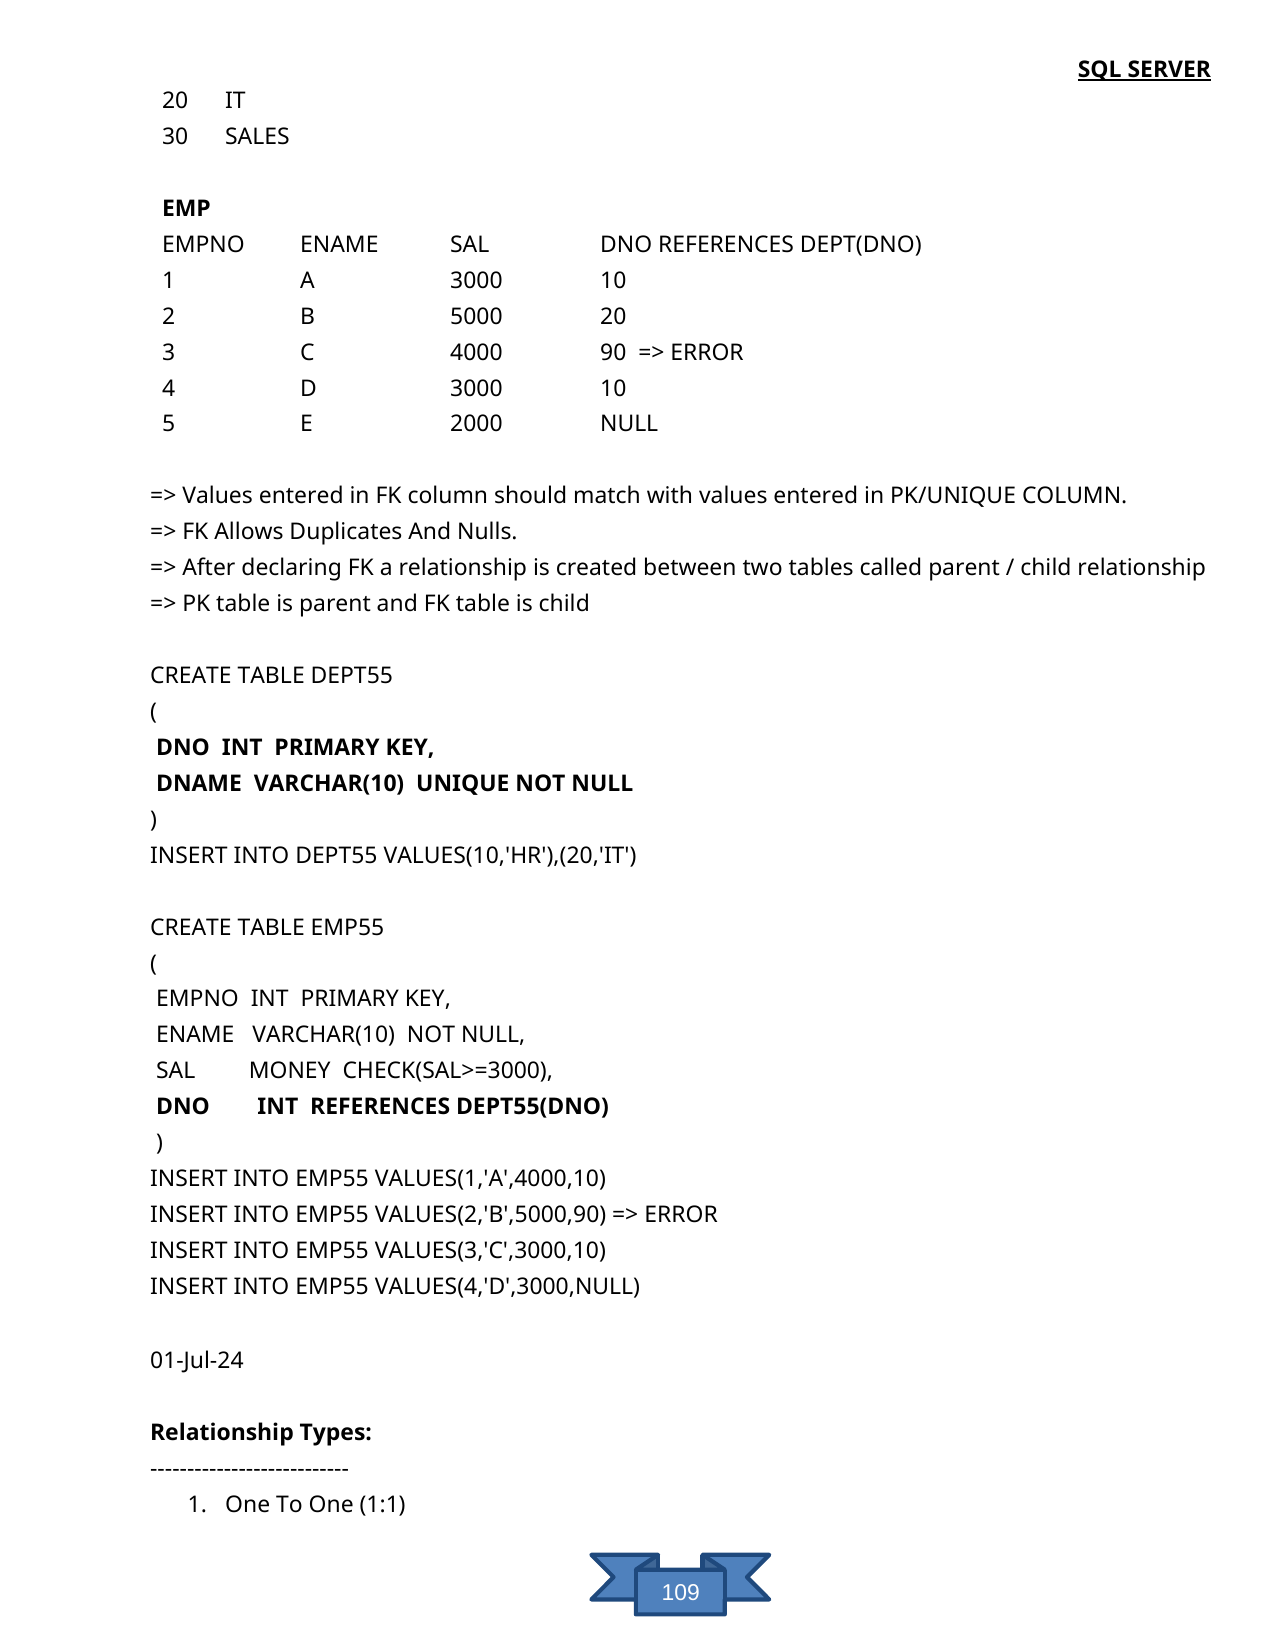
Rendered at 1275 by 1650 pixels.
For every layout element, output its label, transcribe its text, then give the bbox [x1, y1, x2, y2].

text EMP [150, 192, 1211, 223]
text 2 B 5000 20 [150, 299, 1211, 331]
text INSERT INTO EMP55 VALUES(4,'D',3000,NULL) [150, 1270, 1211, 1301]
text 20 IT [150, 84, 1211, 115]
text CREATE TABLE DEPT55 [150, 659, 1211, 690]
text DNO INT REFERENCES DEPT55(DNO) [150, 1090, 1211, 1121]
text ) [150, 803, 1211, 834]
text ) [150, 1126, 1211, 1157]
list One To One (1:1) [187, 1488, 1211, 1519]
text 01-Jul-24 [150, 1344, 1211, 1375]
text 1 A 3000 10 [150, 264, 1211, 295]
text ( [150, 946, 1211, 978]
text INSERT INTO EMP55 VALUES(2,'B',5000,90) => ERROR [150, 1198, 1211, 1229]
text EMPNO INT PRIMARY KEY, [150, 982, 1211, 1014]
text DNAME VARCHAR(10) UNIQUE NOT NULL [150, 767, 1211, 798]
text Relationship Types: [150, 1416, 1211, 1447]
text INSERT INTO EMP55 VALUES(3,'C',3000,10) [150, 1234, 1211, 1265]
text 3 C 4000 90 => ERROR [150, 336, 1211, 367]
text 4 D 3000 10 [150, 371, 1211, 403]
text EMPNO ENAME SAL DNO REFERENCES DEPT(DNO) [150, 228, 1211, 259]
text => PK table is parent and FK table is child [150, 587, 1211, 618]
text 5 E 2000 NULL [150, 407, 1211, 439]
text INSERT INTO DEPT55 VALUES(10,'HR'),(20,'IT') [150, 839, 1211, 870]
text CREATE TABLE EMP55 [150, 911, 1211, 942]
text --------------------------- [150, 1452, 1211, 1483]
text 30 SALES [150, 120, 1211, 151]
text SAL MONEY CHECK(SAL>=3000), [150, 1054, 1211, 1086]
text INSERT INTO EMP55 VALUES(1,'A',4000,10) [150, 1162, 1211, 1193]
text => Values entered in FK column should match with values entered in PK/UNIQUE COLUMN. [150, 479, 1211, 511]
text ( [150, 695, 1211, 726]
text => After declaring FK a relationship is created between two tables called parent / child relationship [150, 551, 1211, 582]
text => FK Allows Duplicates And Nulls. [150, 515, 1211, 546]
text DNO INT PRIMARY KEY, [150, 731, 1211, 762]
text ENAME VARCHAR(10) NOT NULL, [150, 1018, 1211, 1049]
